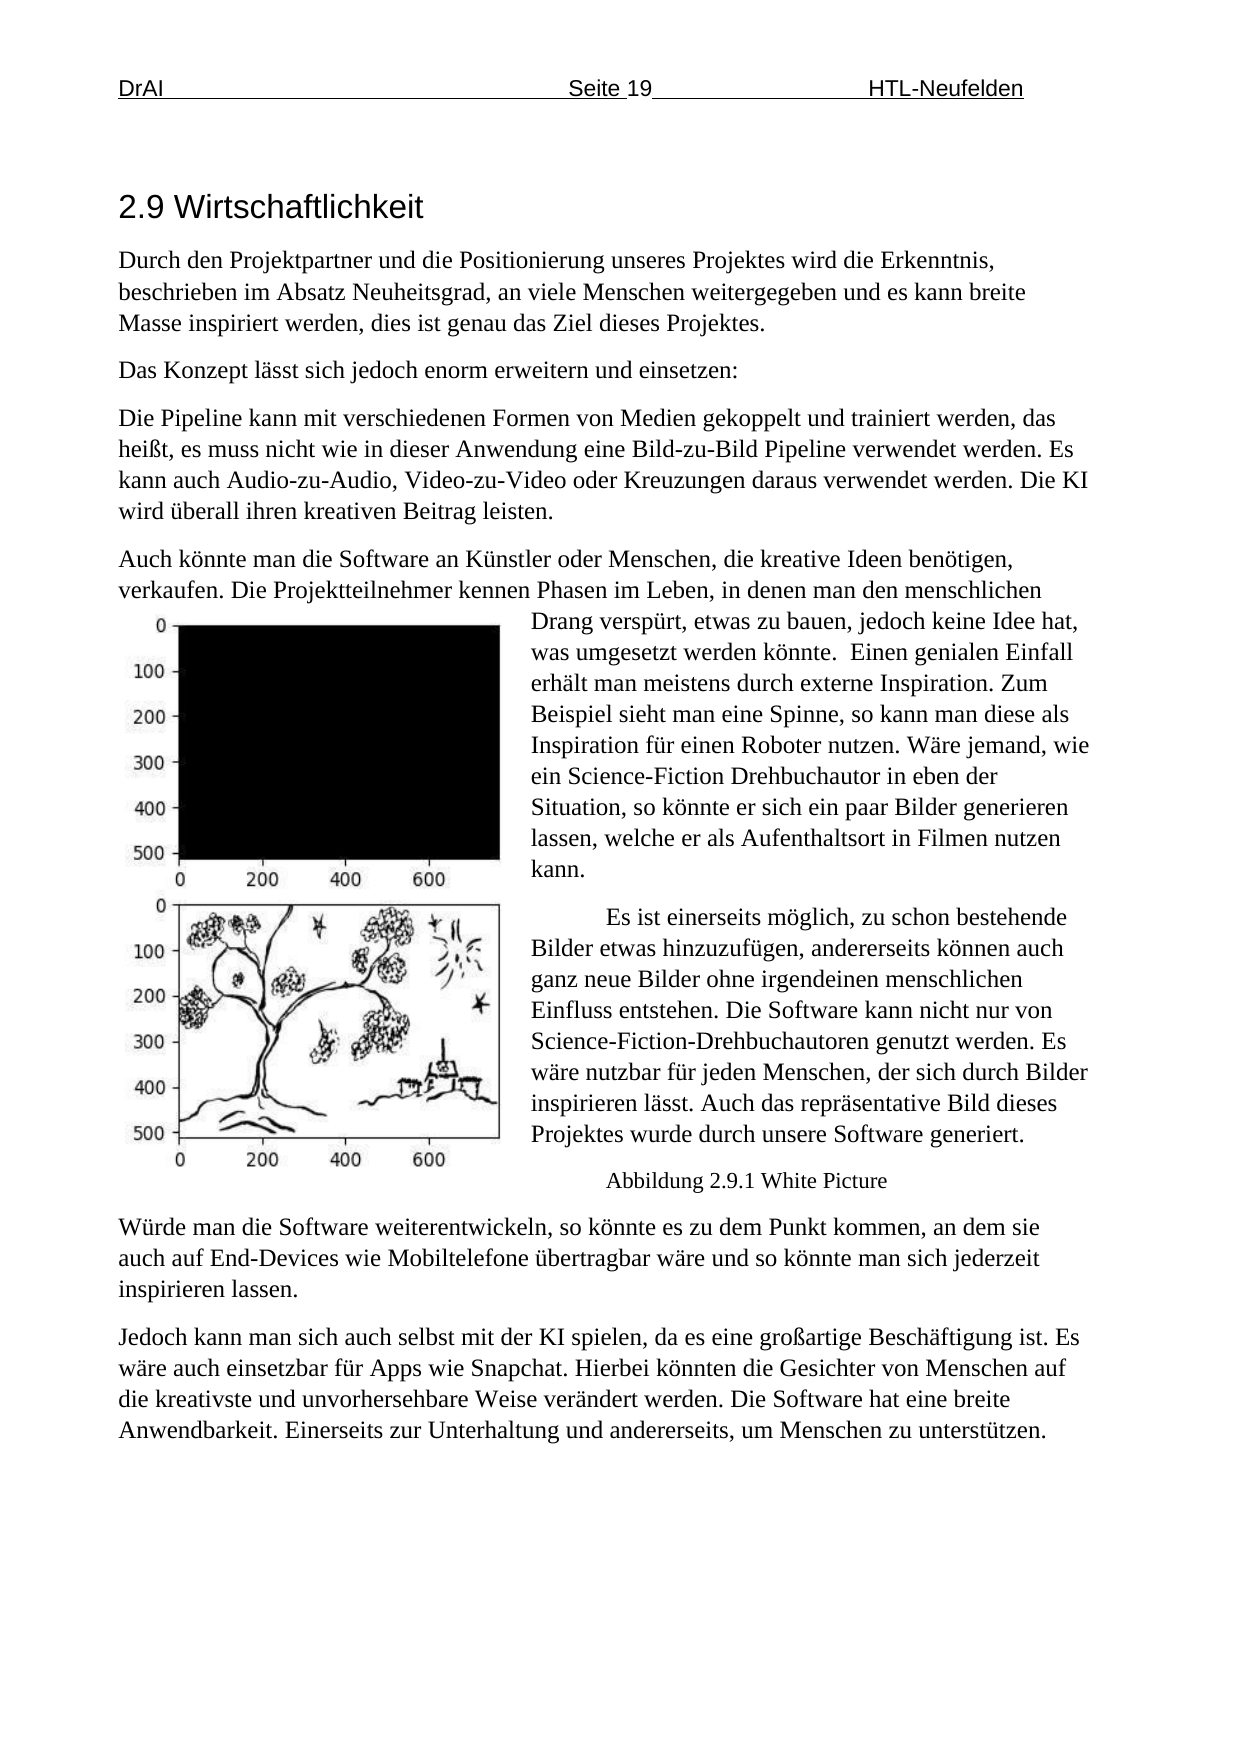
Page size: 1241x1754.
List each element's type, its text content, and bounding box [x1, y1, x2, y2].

text Abbildung 2.9.1 White Picture [118, 1167, 1090, 1193]
text Auch könnte man die Software an Künstler oder Menschen, die kreative Ideen benötigen, verkaufen. Die Projektteilnehmer kennen Phasen im Leben, in denen man den menschlichen Drang verspürt, etwas zu bauen, jedoch keine Idee hat, was umgesetzt werden könnte. Einen genialen Einfall erhält man meistens durch externe Inspiration. Zum Beispiel sieht man eine Spinne, so kann man diese als Inspiration für einen Roboter nutzen. Wäre jemand, wie ein Science-Fiction Drehbuchautor in eben der Situation, so könnte er sich ein paar Bilder generieren lassen, welche er als Aufenthaltsort in Filmen nutzen kann. [118, 544, 1090, 883]
text Würde man die Software weiterentwickeln, so könnte es zu dem Punkt kommen, an dem sie auch auf End-Devices wie Mobiltelefone übertragbar wäre und so könnte man sich jederzeit inspirieren lassen. [118, 1212, 1090, 1303]
text Durch den Projektpartner und die Positionierung unseres Projektes wird die Erkenntnis, beschrieben im Absatz Neuheitsgrad, an viele Menschen weitergegeben und es kann breite Masse inspiriert werden, dies ist genau das Ziel dieses Projektes. [118, 246, 1090, 336]
text Jedoch kann man sich auch selbst mit der KI spielen, da es eine großartige Beschäftigung ist. Es wäre auch einsetzbar für Apps wie Snapchat. Hierbei könnten die Gesichter von Menschen auf die kreativste und unvorhersehbare Weise verändert werden. Die Software hat eine breite Anwendbarkeit. Einerseits zur Unterhaltung und andererseits, um Menschen zu unterstützen. [118, 1322, 1090, 1444]
subtitle 2.9 Wirtschaftlichkeit [118, 187, 1090, 226]
picture [118, 614, 512, 1177]
text Die Pipeline kann mit verschiedenen Formen von Medien gekoppelt und trainiert werden, das heißt, es muss nicht wie in dieser Anwendung eine Bild-zu-Bild Pipeline verwendet werden. Es kann auch Audio-zu-Audio, Video-zu-Video oder Kreuzungen daraus verwendet werden. Die KI wird überall ihren kreativen Beitrag leisten. [118, 403, 1090, 525]
text Das Konzept lässt sich jedoch enorm erweitern und einsetzen: [118, 355, 1090, 384]
text Es ist einerseits möglich, zu schon bestehende Bilder etwas hinzuzufügen, andererseits können auch ganz neue Bilder ohne irgendeinen menschlichen Einfluss entstehen. Die Software kann nicht nur von Science-Fiction-Drehbuchautoren genutzt werden. Es wäre nutzbar für jeden Menschen, der sich durch Bilder inspirieren lässt. Auch das repräsentative Bild dieses Projektes wurde durch unsere Software generiert. [512, 902, 1090, 1148]
